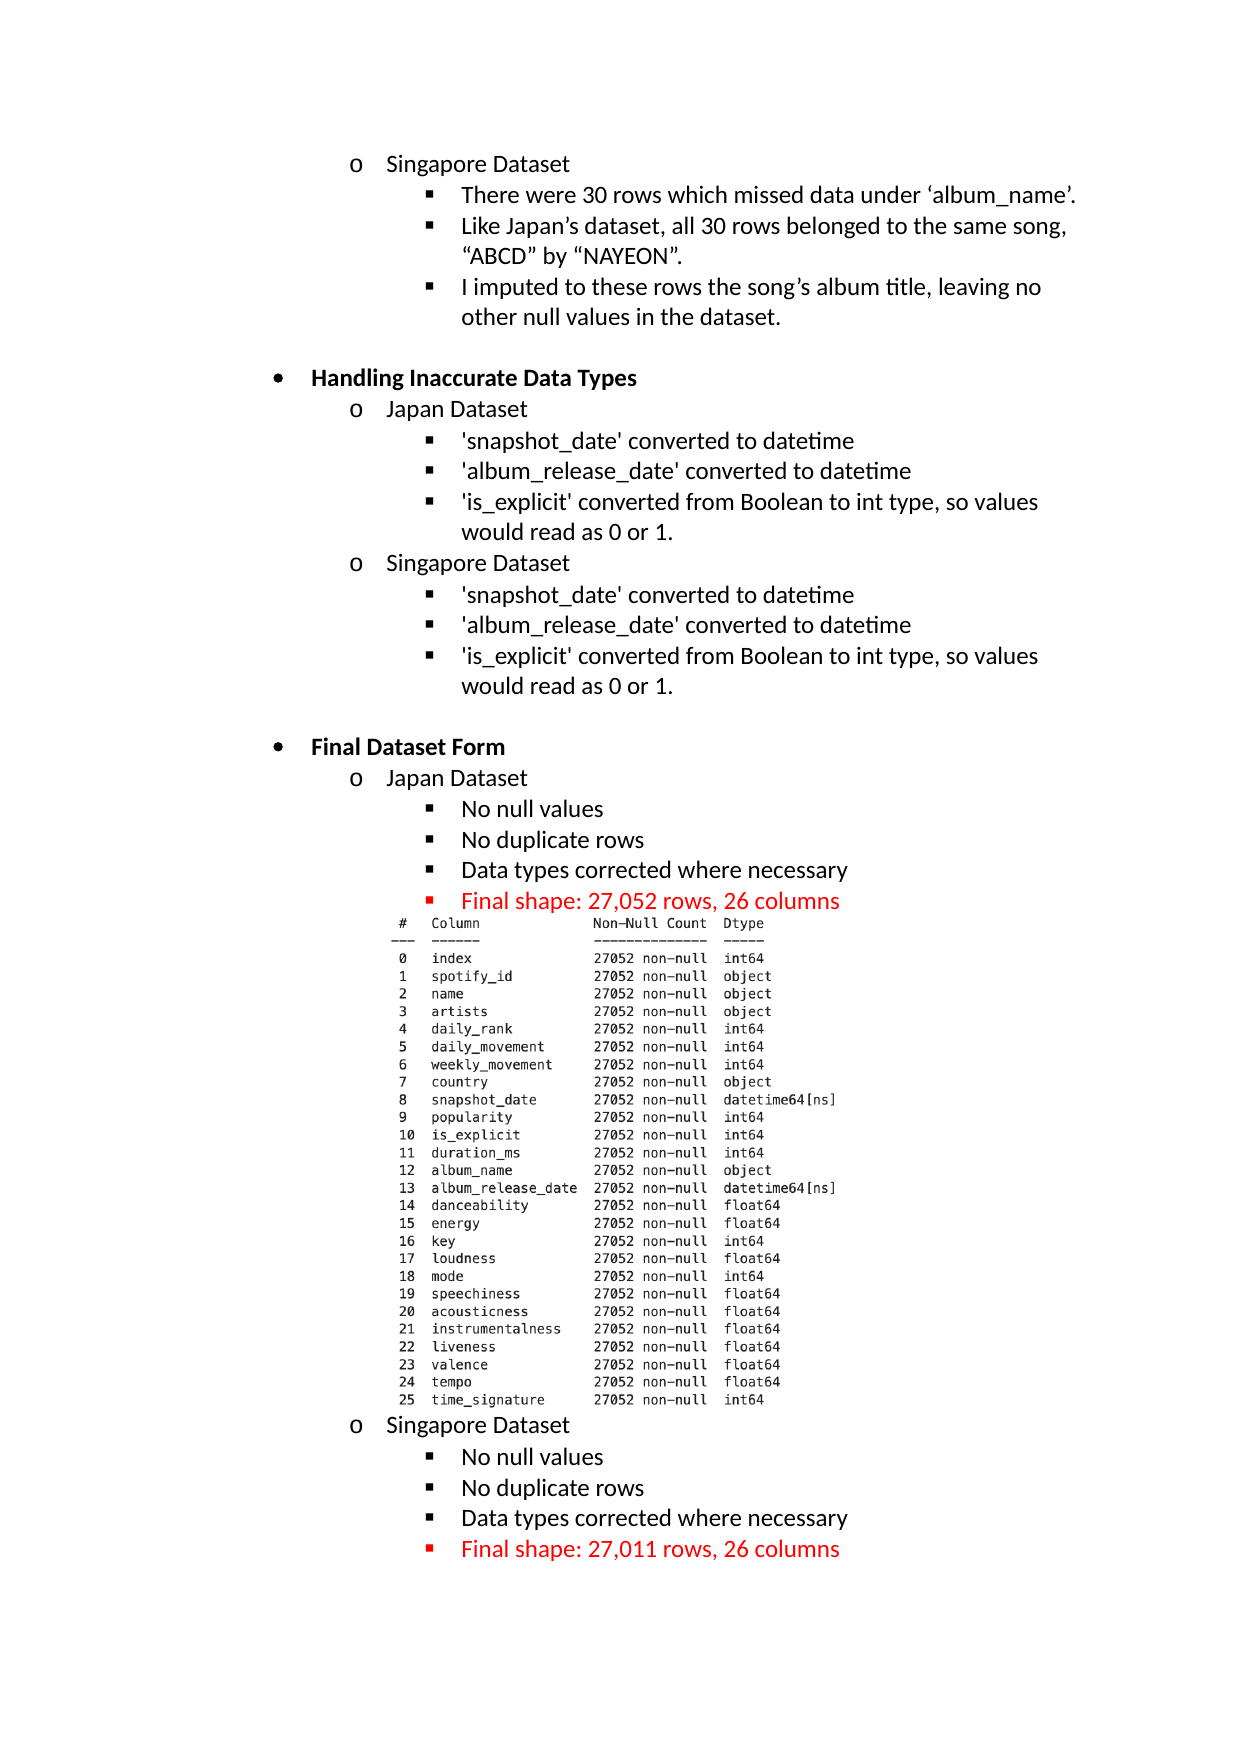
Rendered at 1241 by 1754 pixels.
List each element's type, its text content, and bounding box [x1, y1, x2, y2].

list Final Dataset Form [274, 731, 1092, 762]
list No null values [424, 794, 1092, 824]
list Final shape: 27,011 rows, 26 columns [424, 1533, 1092, 1563]
list Singapore Dataset [349, 547, 1092, 579]
list No duplicate rows [424, 1472, 1092, 1502]
list Final shape: 27,052 rows, 26 columns [424, 885, 1092, 916]
list Singapore Dataset [349, 148, 1092, 179]
list 'album_release_date' converted to datetime [424, 455, 1092, 486]
list 'snapshot_date' converted to datetime [424, 425, 1092, 455]
list Handling Inaccurate Data Types [274, 363, 1092, 393]
list Data types corrected where necessary [424, 855, 1092, 885]
list Singapore Dataset [349, 1409, 1092, 1441]
list Japan Dataset [349, 762, 1092, 794]
list No null values [424, 1441, 1092, 1472]
list I imputed to these rows the song’s album title, leaving no other null values in the dataset. [424, 271, 1092, 332]
list Like Japan’s dataset, all 30 rows belonged to the same song, “ABCD” by “NAYEON”. [424, 210, 1092, 271]
list There were 30 rows which missed data under ‘album_name’. [424, 179, 1092, 210]
list 'album_release_date' converted to datetime [424, 609, 1092, 640]
list 'snapshot_date' converted to datetime [424, 579, 1092, 609]
list Data types corrected where necessary [424, 1502, 1092, 1533]
list 'is_explicit' converted from Boolean to int type, so values would read as 0 or 1. [424, 640, 1092, 701]
list 'is_explicit' converted from Boolean to int type, so values would read as 0 or 1. [424, 486, 1092, 547]
list No duplicate rows [424, 824, 1092, 855]
picture [386, 915, 847, 1410]
list Japan Dataset [349, 393, 1092, 425]
